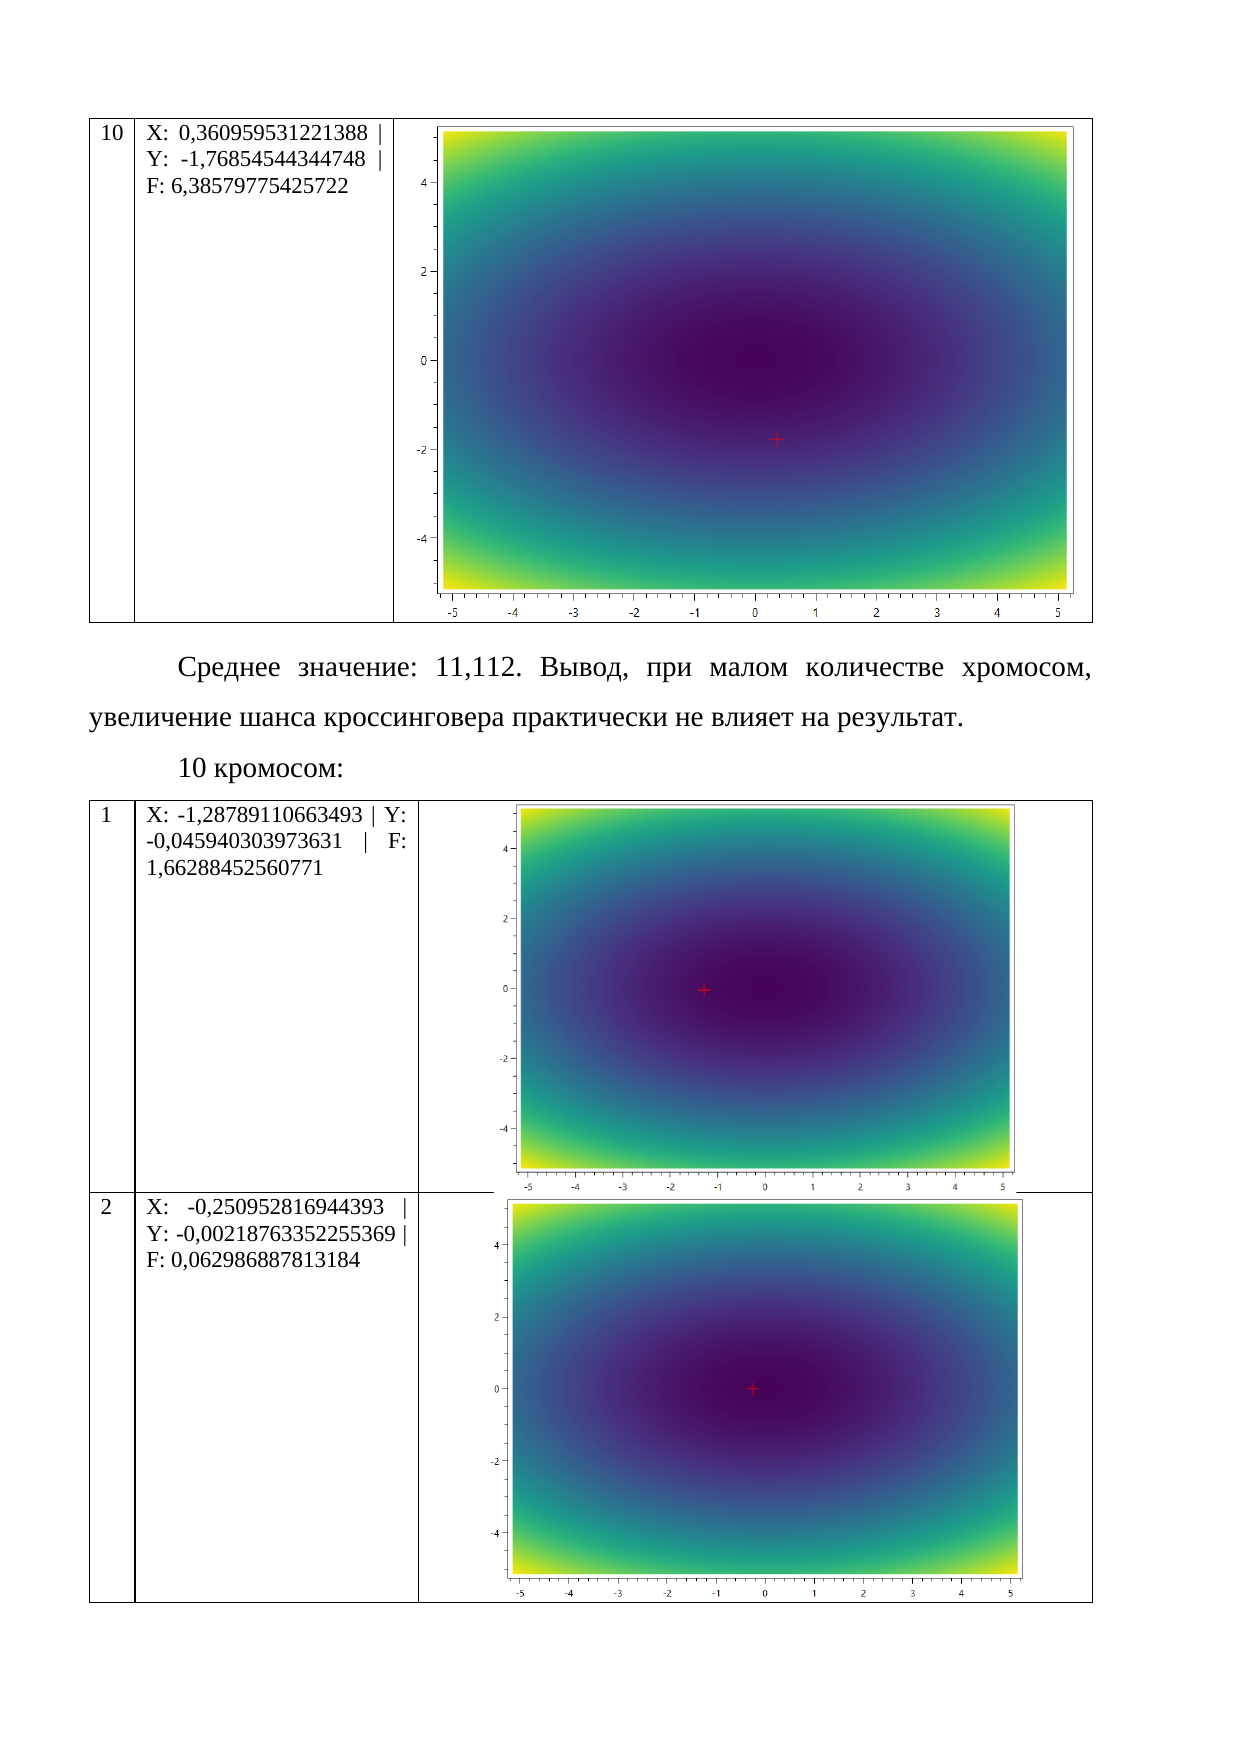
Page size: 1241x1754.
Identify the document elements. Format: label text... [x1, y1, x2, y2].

table_cell 10 [90, 119, 134, 622]
table_cell [1081, 119, 1092, 622]
text Среднее значение: 11,112. Вывод, при малом количестве хромосом, увеличение шанса кроссинговера практически не влияет на результат. [89, 649, 1092, 733]
table_cell X: -0,250952816944393 | Y: -0,00218763352255369 | F: 0,062986887813184 [136, 1193, 418, 1602]
table_cell X: 0,360959531221388 | Y: -1,76854544344748 | F: 6,38579775425722 [135, 119, 393, 622]
table_header [419, 801, 493, 1192]
picture [493, 801, 1017, 1193]
table_header X: -1,28789110663493 | Y: -0,045940303973631 | F: 1,66288452560771 [136, 801, 418, 1192]
table_cell 2 [90, 1193, 134, 1602]
table_cell [419, 1193, 485, 1602]
text 10 кромосом: [89, 750, 1092, 783]
table_header 1 [90, 801, 134, 1192]
table_cell [1025, 1193, 1092, 1602]
table_cell [394, 119, 404, 622]
table_header [1017, 801, 1092, 1192]
